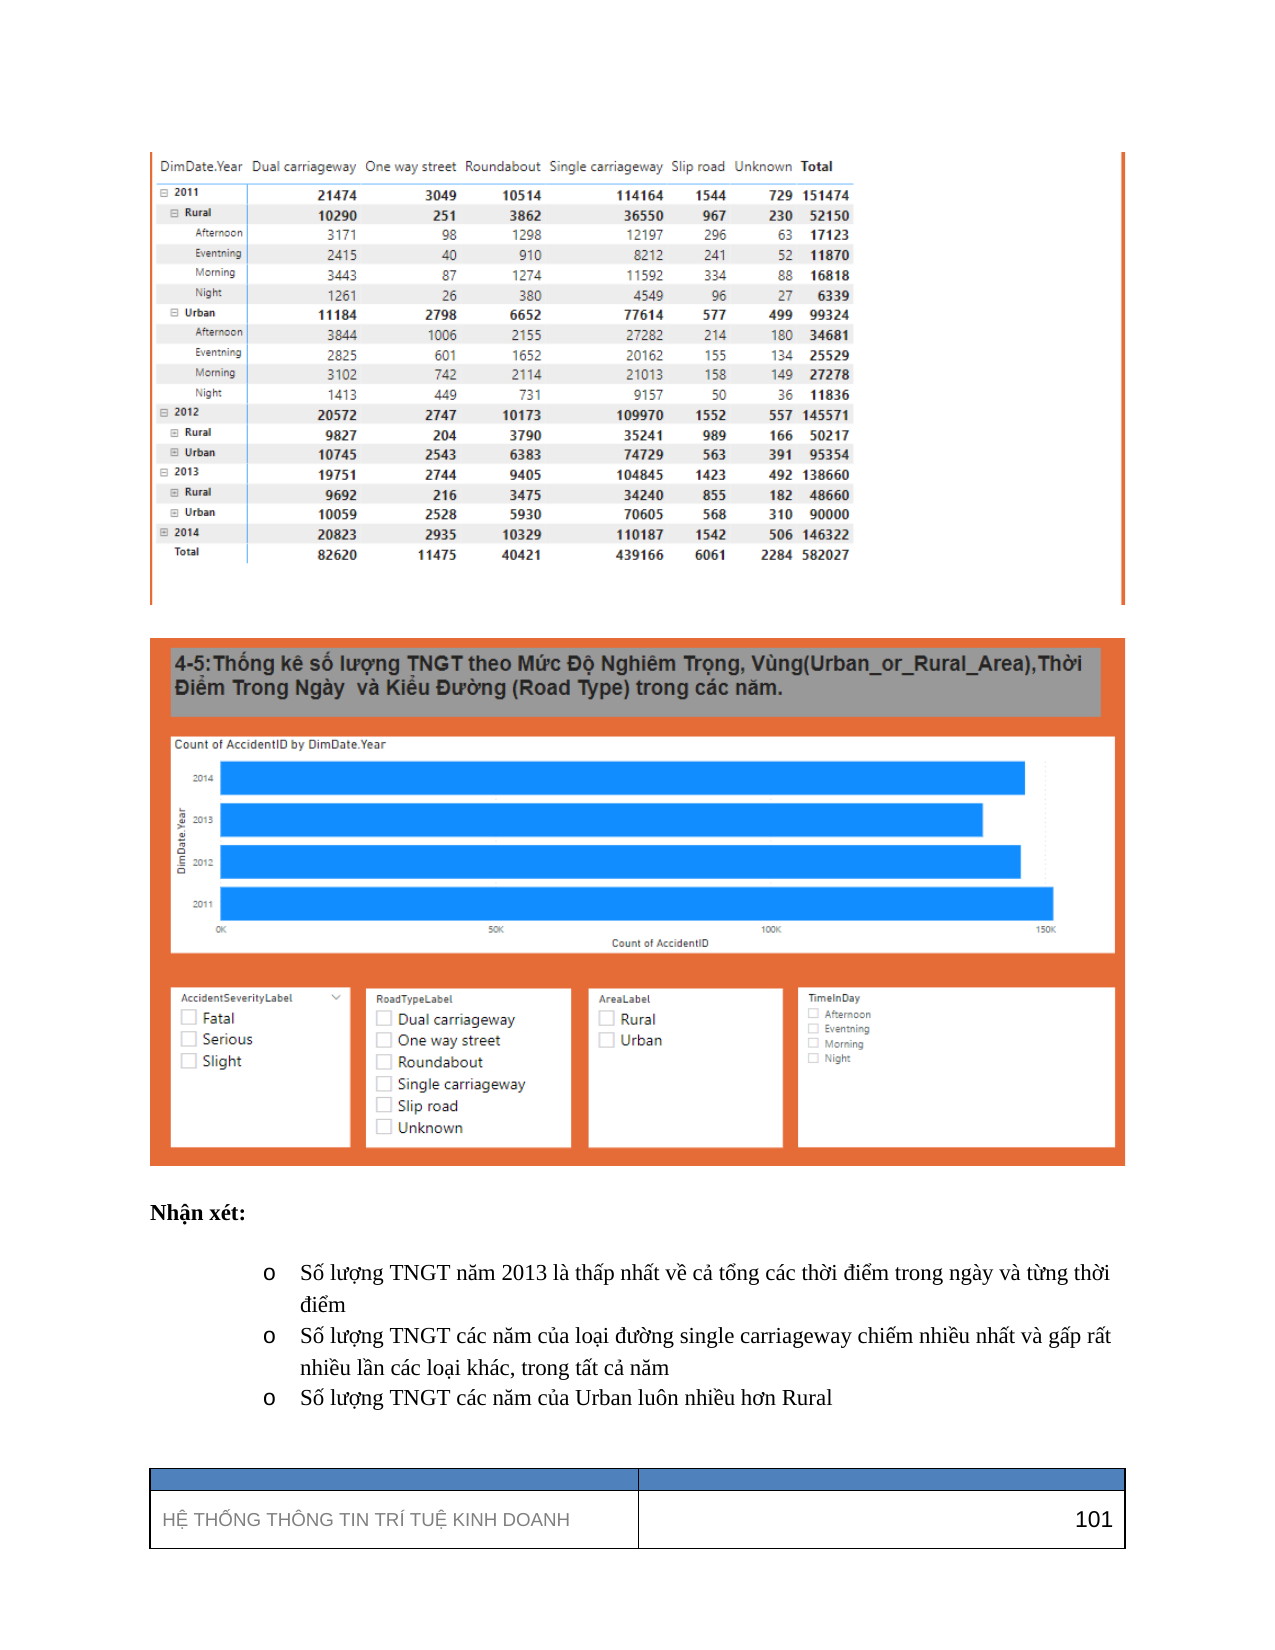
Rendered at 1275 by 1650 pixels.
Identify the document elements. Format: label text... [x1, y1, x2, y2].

list Số lượng TNGT các năm của Urban luôn nhiều hơn Rural [262, 1384, 1125, 1412]
text Nhận xét: [150, 1199, 1125, 1226]
picture [150, 152, 1125, 605]
picture [150, 638, 1125, 1166]
list Số lượng TNGT năm 2013 là thấp nhất về cả tổng các thời điểm trong ngày và từng thời điểm [262, 1259, 1125, 1318]
list Số lượng TNGT các năm của loại đường single carriageway chiếm nhiều nhất và gấp rất nhiều lần các loại khác, trong tất cả năm [262, 1322, 1125, 1380]
